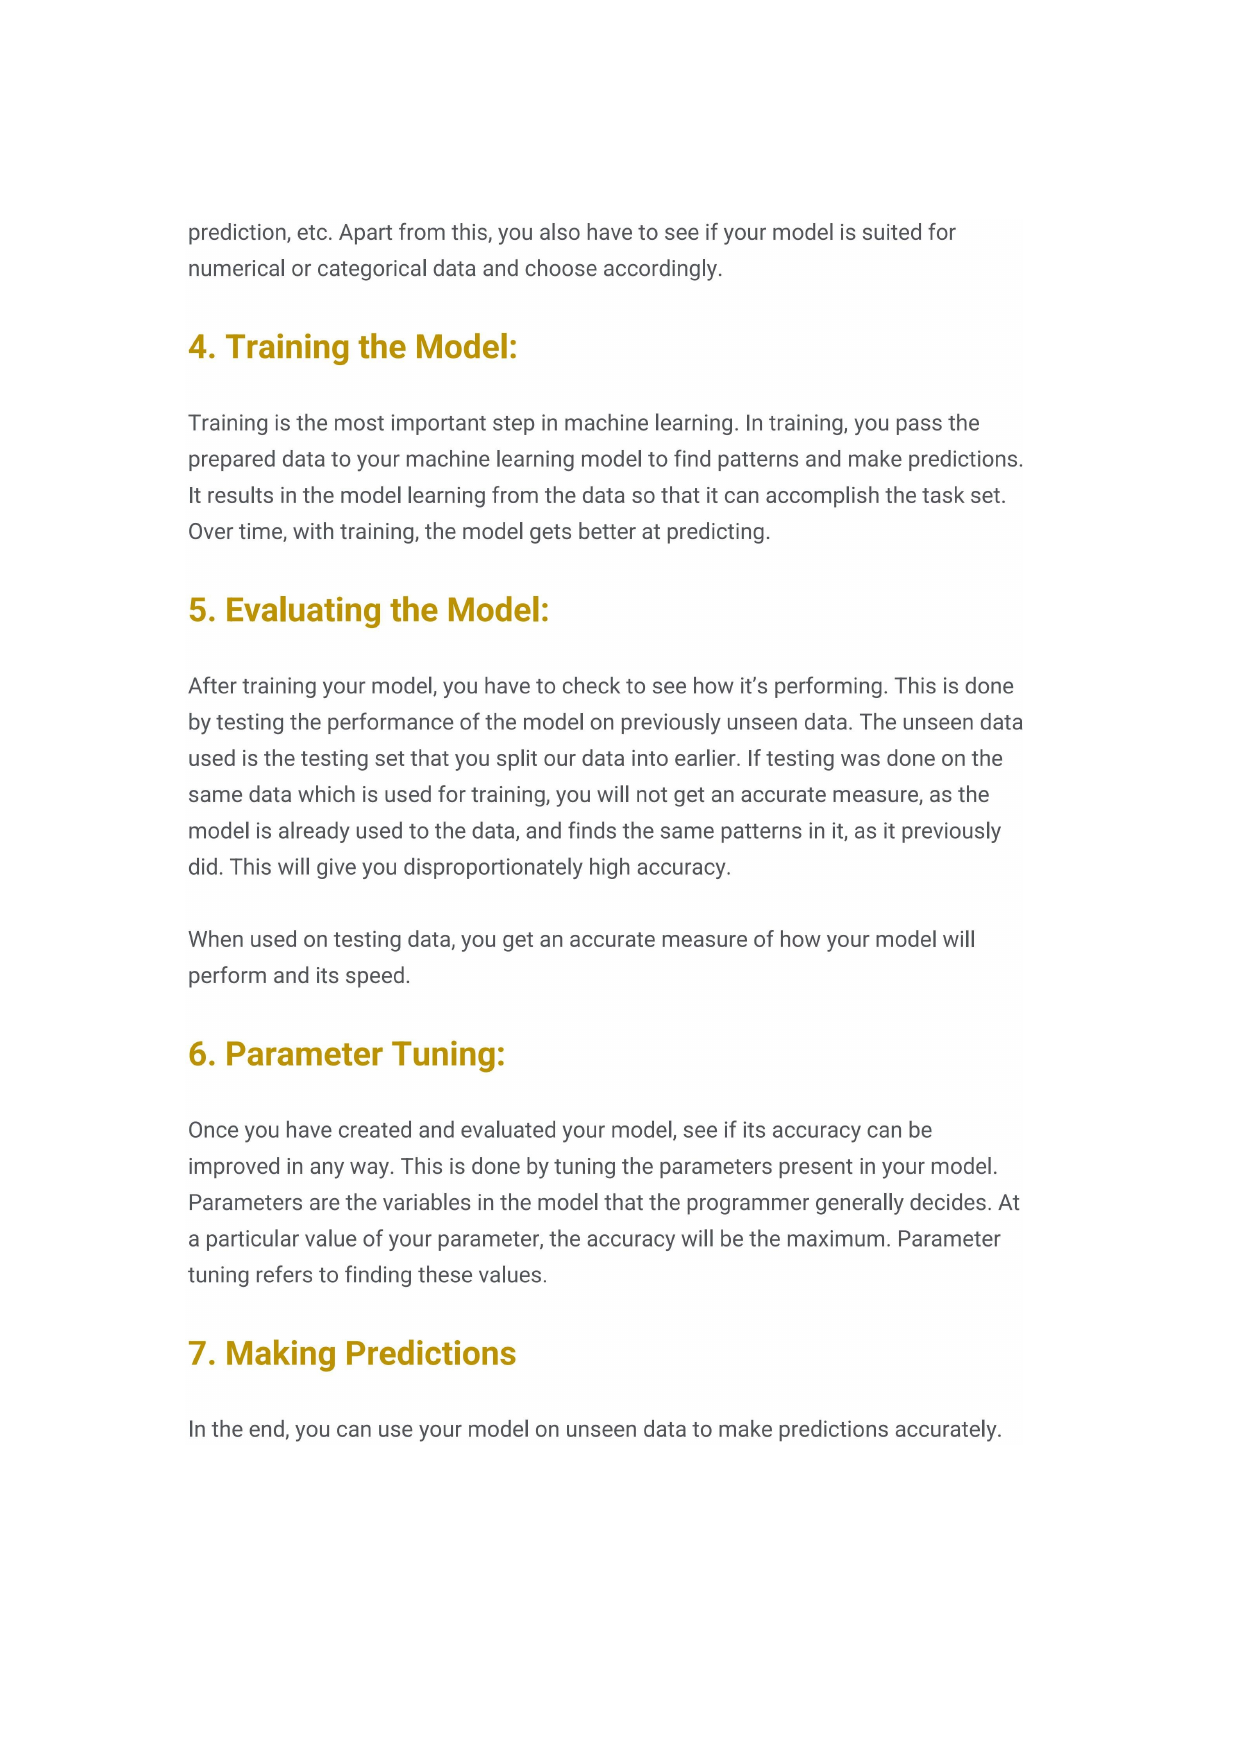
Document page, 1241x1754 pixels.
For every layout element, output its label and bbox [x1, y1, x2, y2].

picture [185, 219, 1023, 1445]
